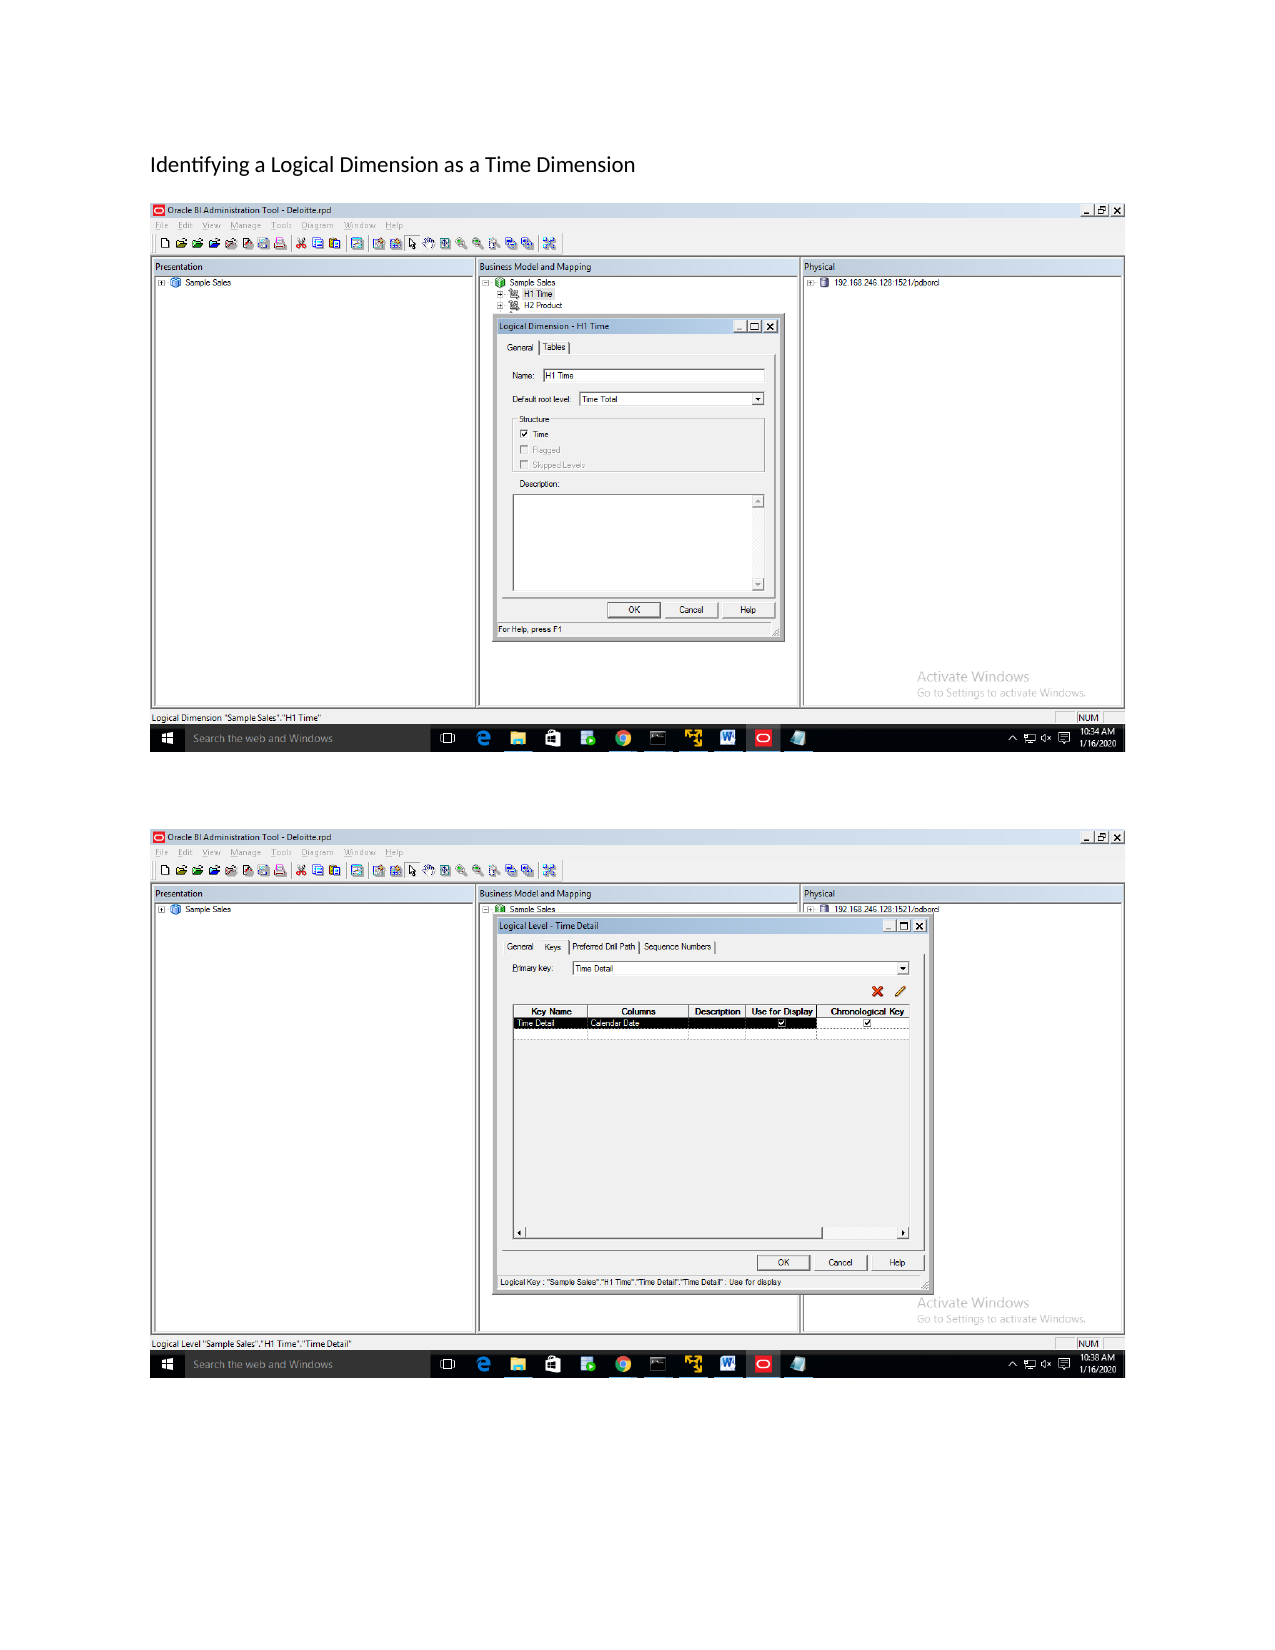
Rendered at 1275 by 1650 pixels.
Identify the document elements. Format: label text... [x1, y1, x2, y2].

text Identifying a Logical Dimension as a Time Dimension [150, 150, 1125, 178]
picture [150, 829, 1125, 1378]
picture [150, 203, 1125, 752]
